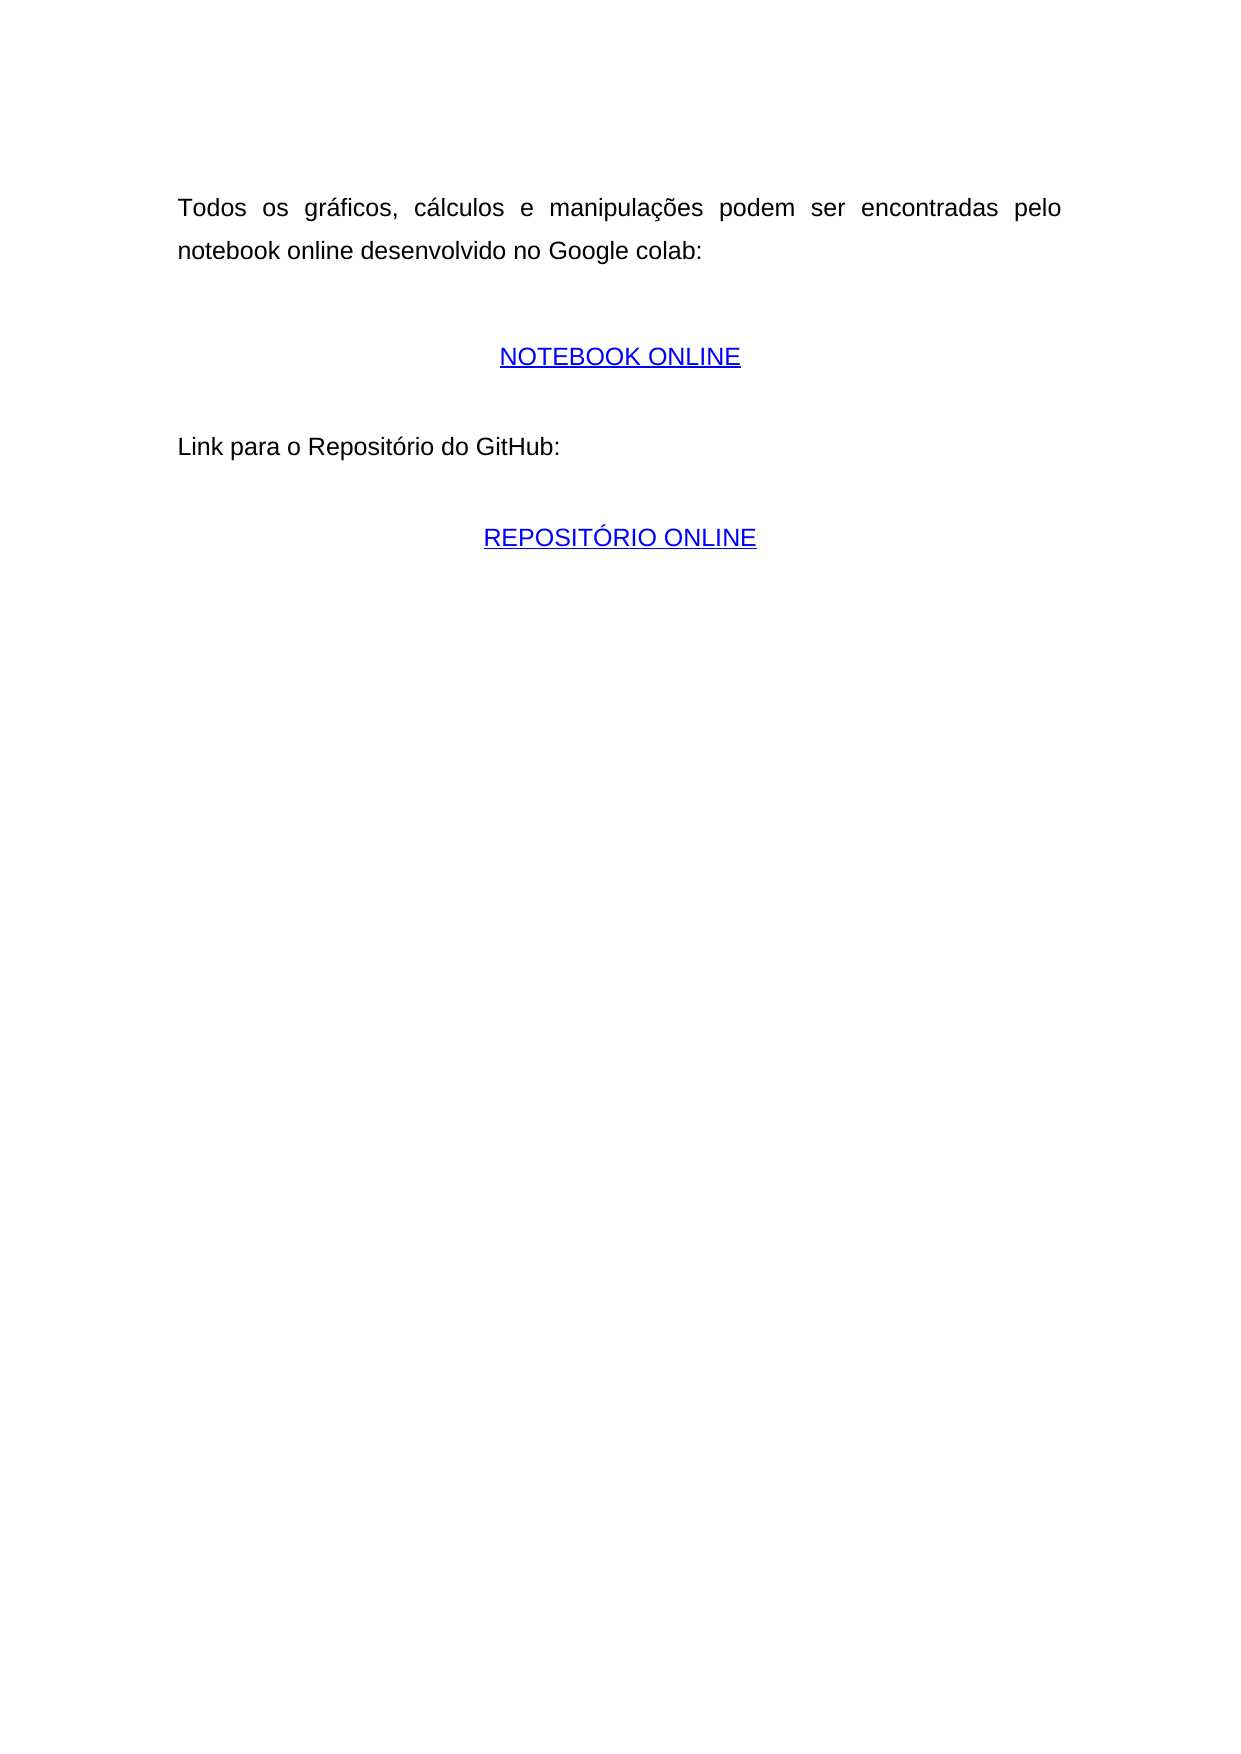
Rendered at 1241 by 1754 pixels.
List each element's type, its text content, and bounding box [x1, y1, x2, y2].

text Link para o Repositório do GitHub: [177, 432, 1063, 461]
text NOTEBOOK ONLINE [177, 341, 1063, 370]
text Todos os gráficos, cálculos e manipulações podem ser encontradas pelo notebook online desenvolvido no Google colab: [177, 193, 1063, 265]
text REPOSITÓRIO ONLINE [177, 523, 1063, 552]
